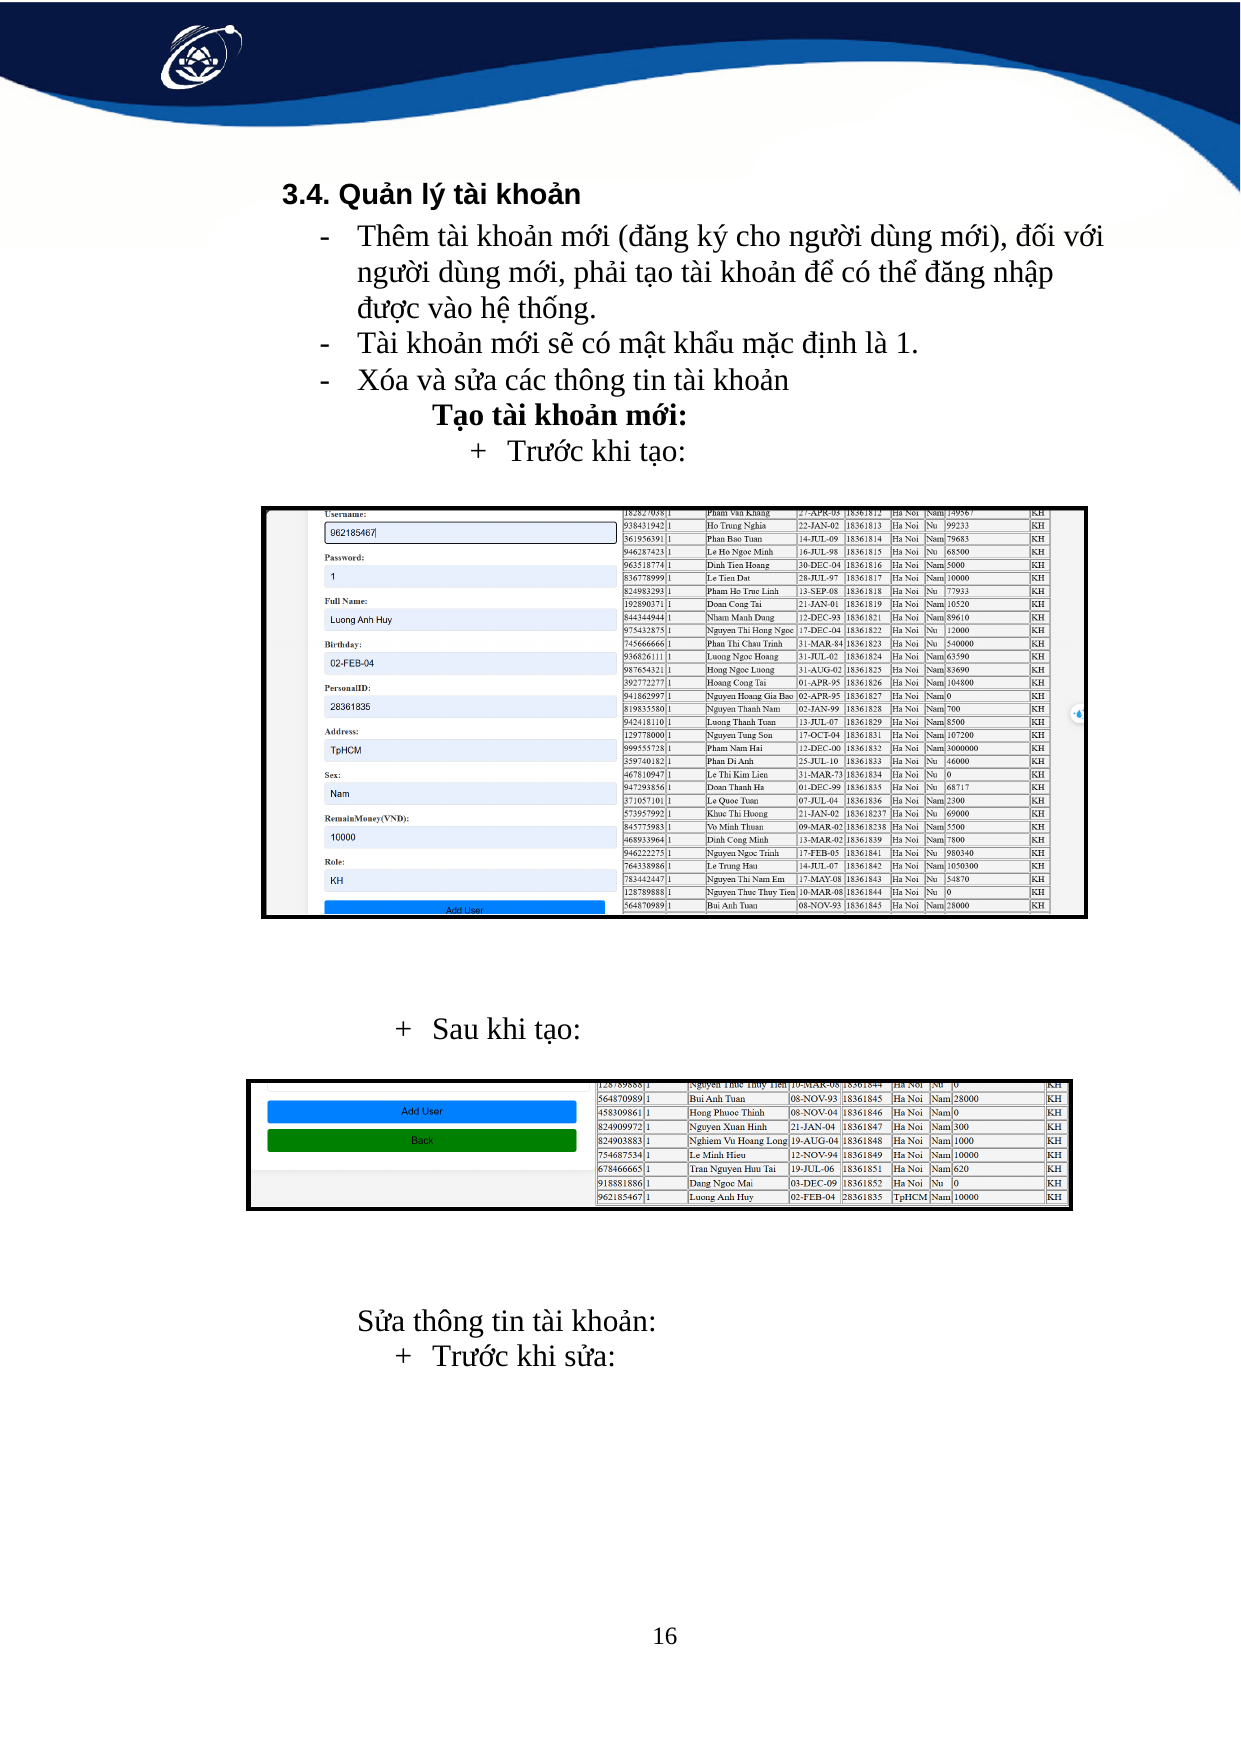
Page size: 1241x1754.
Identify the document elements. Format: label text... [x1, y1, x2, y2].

picture [251, 1083, 1069, 1207]
text Sửa thông tin tài khoản: [282, 1302, 1122, 1338]
picture [266, 510, 1084, 915]
list Thêm tài khoản mới (đăng ký cho người dùng mới), đối với người dùng mới, phải tạo tài khoản để có thể đăng nhập được vào hệ thống. [319, 217, 1122, 325]
text Tạo tài khoản mới: [432, 397, 1122, 433]
list Sau khi tạo: [394, 1010, 1122, 1046]
list Xóa và sửa các thông tin tài khoản [319, 361, 1122, 397]
subtitle 3.4. Quản lý tài khoản [282, 177, 1122, 211]
list Tài khoản mới sẽ có mật khẩu mặc định là 1. [319, 325, 1122, 361]
list Trước khi tạo: [469, 433, 1122, 468]
picture [0, 2, 1241, 246]
list Trước khi sửa: [394, 1338, 1122, 1374]
